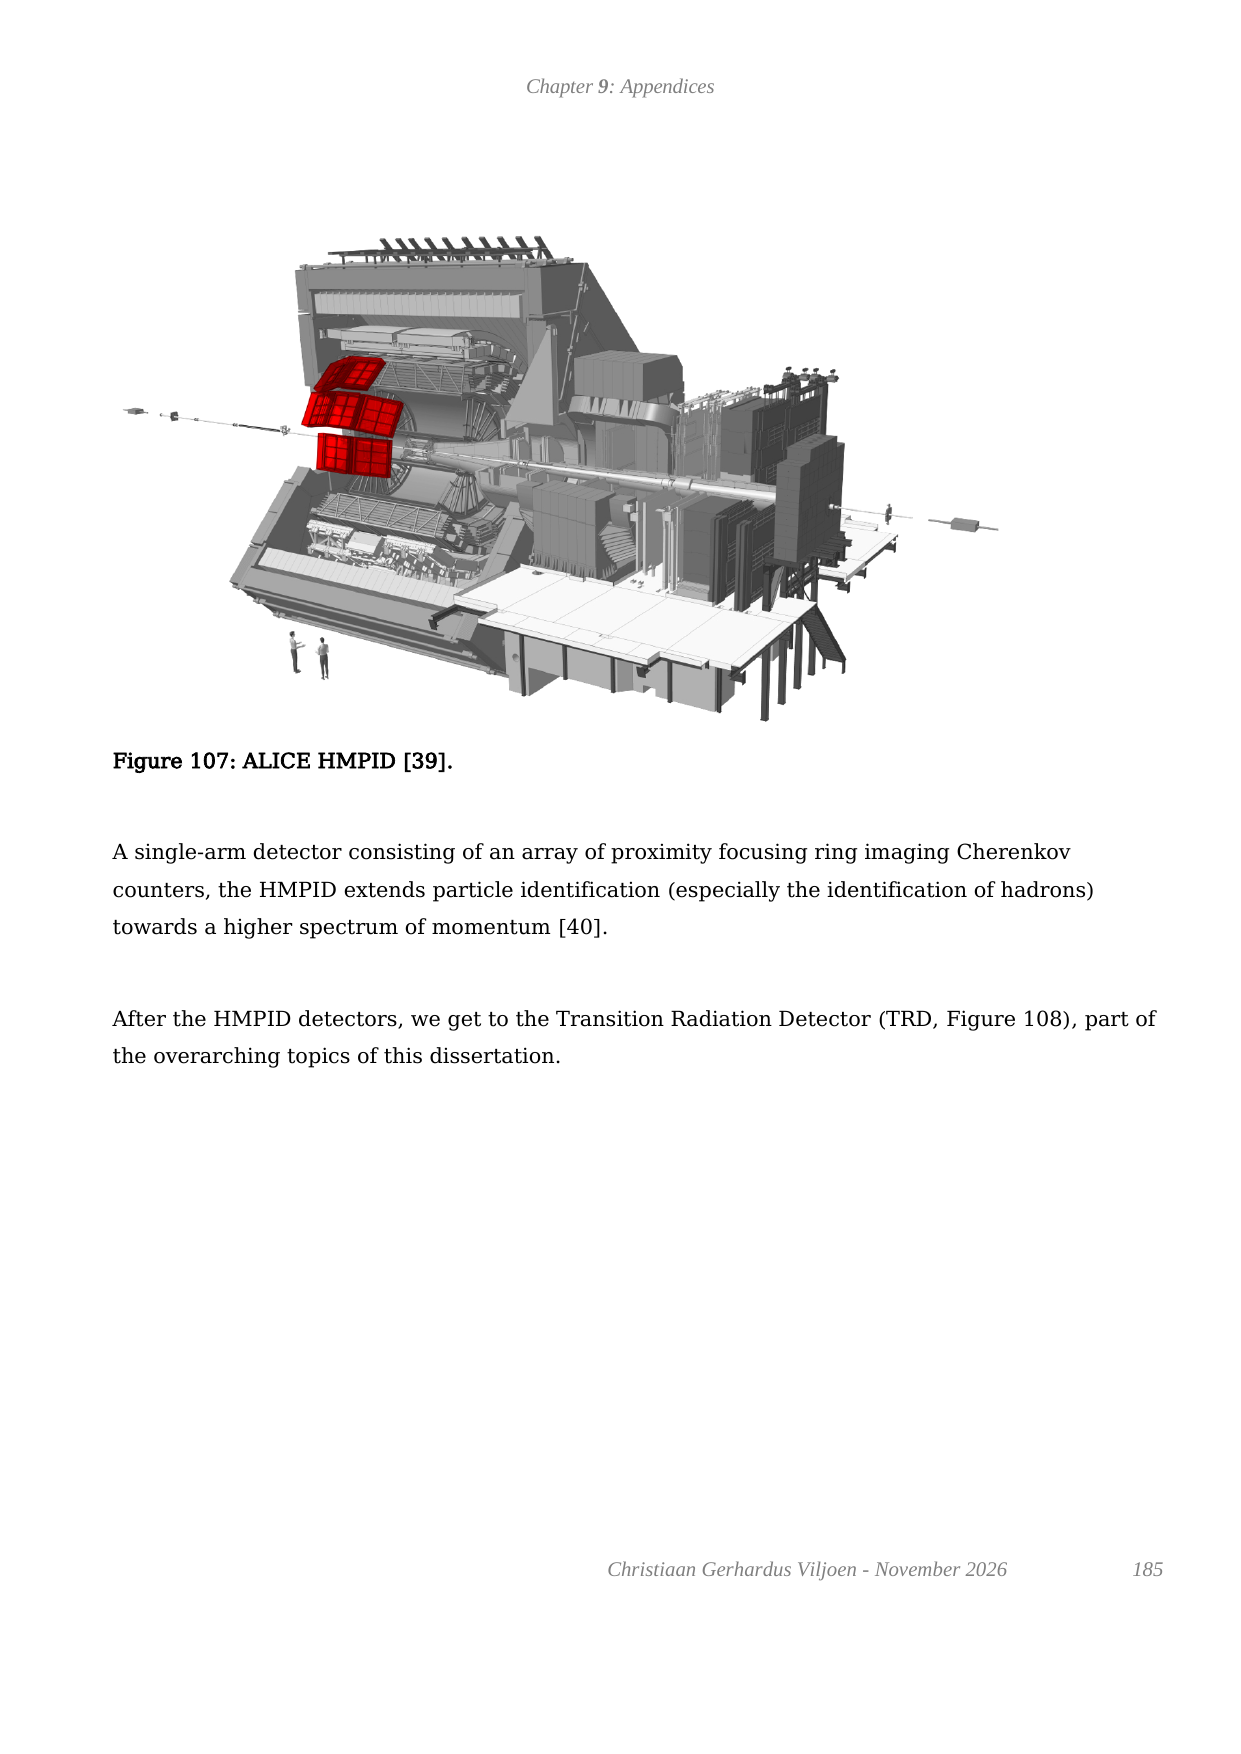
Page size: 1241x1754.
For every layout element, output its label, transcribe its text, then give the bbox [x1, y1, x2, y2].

picture [112, 226, 999, 727]
text Figure 13: ALICE HMPID . [112, 747, 1165, 772]
text A single-arm detector consisting of an array of proximity focusing ring imaging Cherenkov counters, the HMPID extends particle identification (especially the identification of hadrons) towards a higher spectrum of momentum . [112, 839, 1165, 939]
